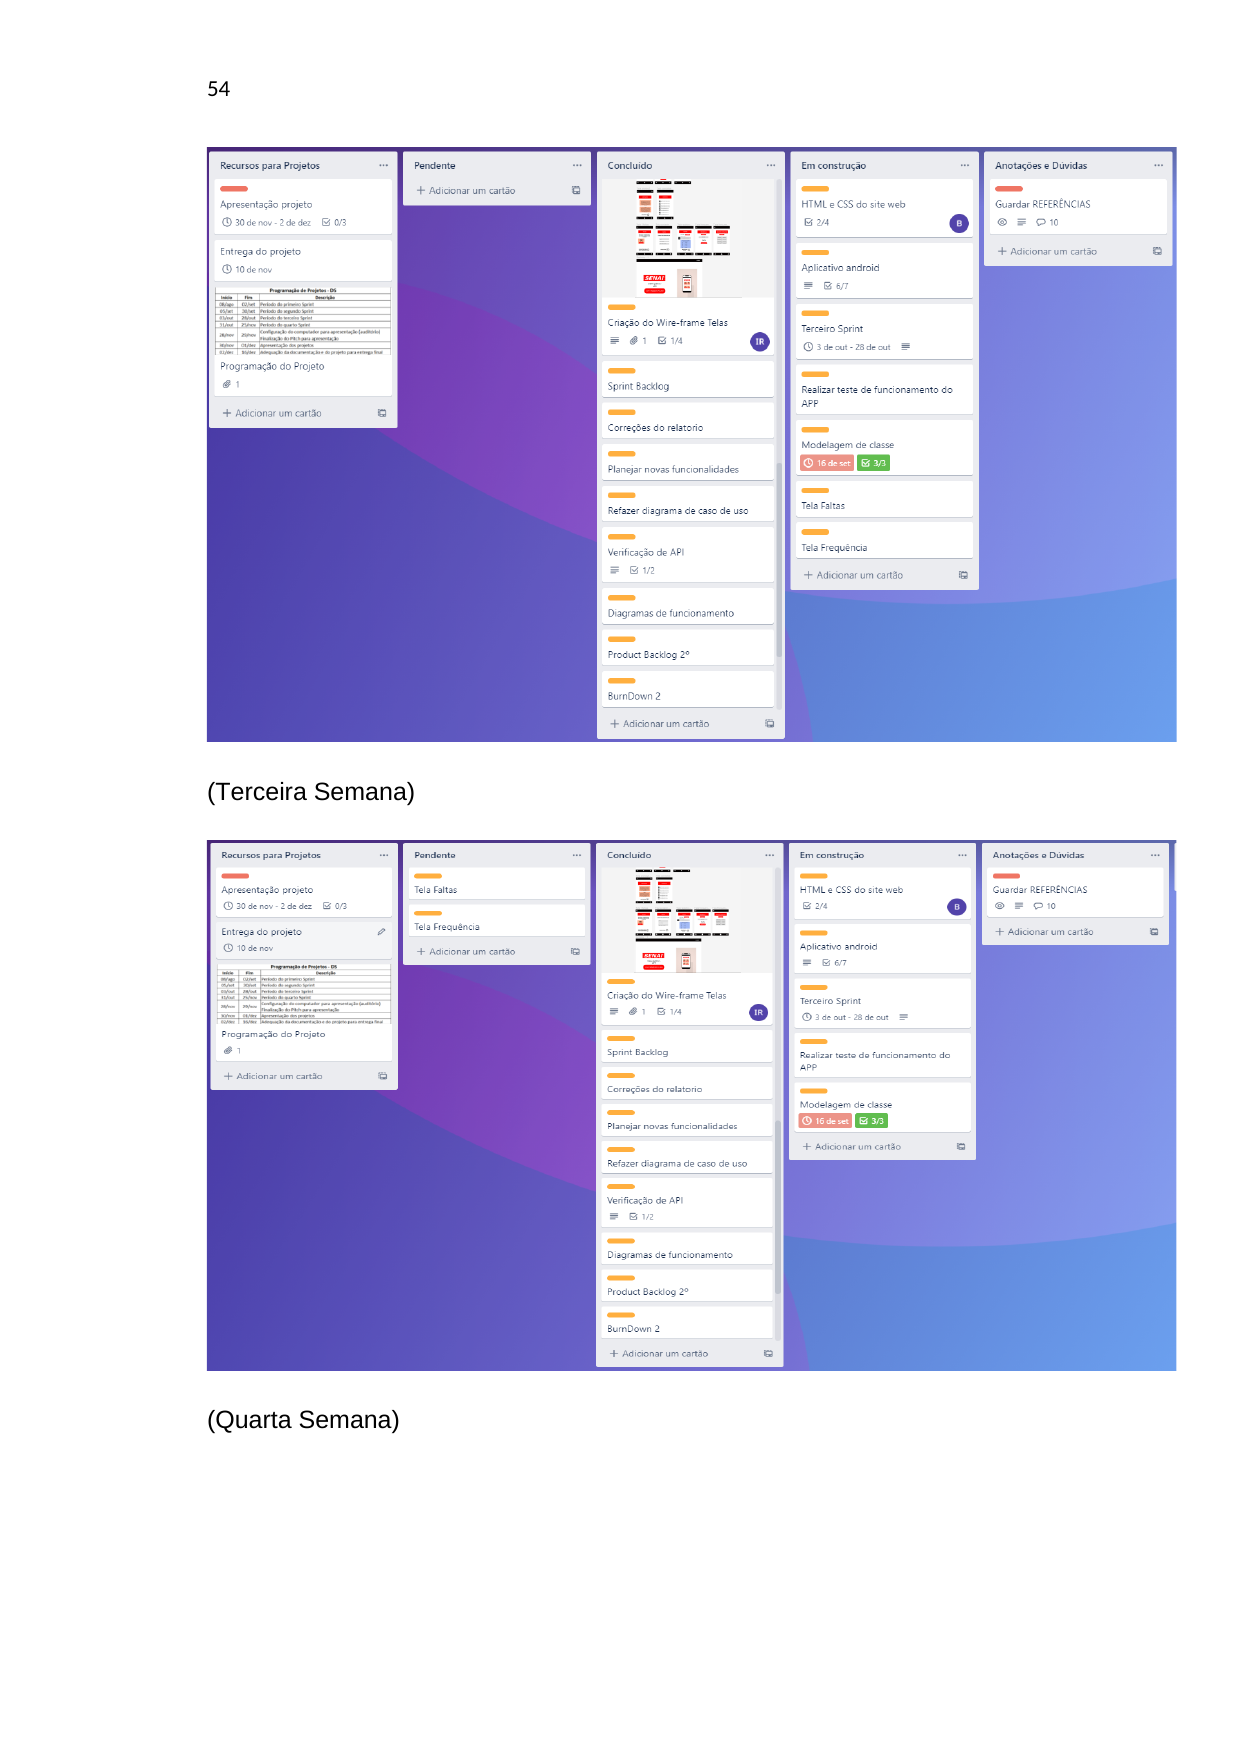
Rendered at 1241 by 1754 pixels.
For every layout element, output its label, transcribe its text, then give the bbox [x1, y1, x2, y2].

text (Quarta Semana) [207, 1405, 1063, 1434]
picture [206, 147, 1177, 742]
picture [206, 840, 1177, 1371]
text (Terceira Semana) [207, 777, 1063, 806]
